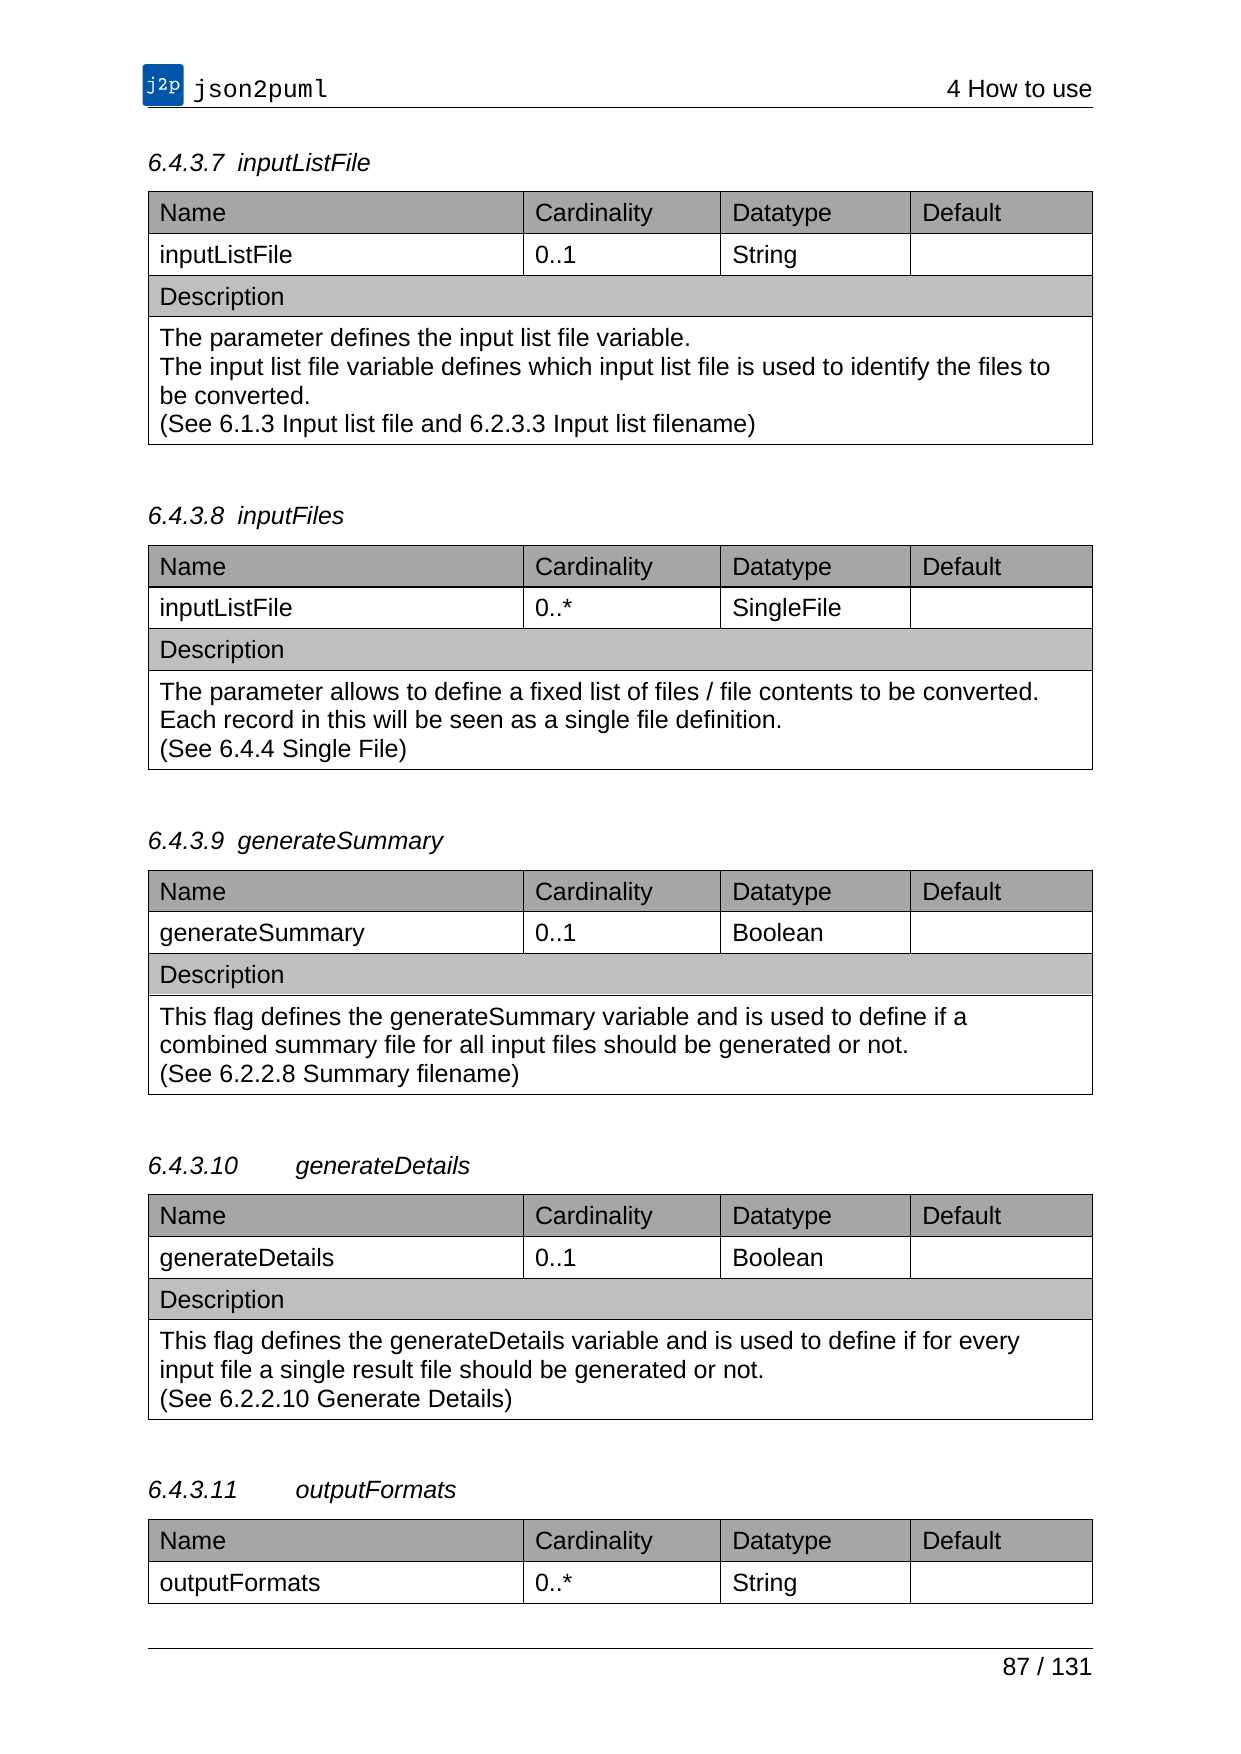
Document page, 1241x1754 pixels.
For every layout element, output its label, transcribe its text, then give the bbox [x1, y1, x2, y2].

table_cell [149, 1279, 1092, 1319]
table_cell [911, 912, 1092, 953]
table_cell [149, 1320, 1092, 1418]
subtitle outputFormats [148, 1476, 1093, 1504]
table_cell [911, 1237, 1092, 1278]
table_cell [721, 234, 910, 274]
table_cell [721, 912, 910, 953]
subtitle inputFiles [148, 501, 1093, 530]
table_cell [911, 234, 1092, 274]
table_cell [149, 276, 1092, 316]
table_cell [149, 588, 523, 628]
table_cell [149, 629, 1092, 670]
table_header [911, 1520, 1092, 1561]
subtitle generateDetails [148, 1151, 1093, 1179]
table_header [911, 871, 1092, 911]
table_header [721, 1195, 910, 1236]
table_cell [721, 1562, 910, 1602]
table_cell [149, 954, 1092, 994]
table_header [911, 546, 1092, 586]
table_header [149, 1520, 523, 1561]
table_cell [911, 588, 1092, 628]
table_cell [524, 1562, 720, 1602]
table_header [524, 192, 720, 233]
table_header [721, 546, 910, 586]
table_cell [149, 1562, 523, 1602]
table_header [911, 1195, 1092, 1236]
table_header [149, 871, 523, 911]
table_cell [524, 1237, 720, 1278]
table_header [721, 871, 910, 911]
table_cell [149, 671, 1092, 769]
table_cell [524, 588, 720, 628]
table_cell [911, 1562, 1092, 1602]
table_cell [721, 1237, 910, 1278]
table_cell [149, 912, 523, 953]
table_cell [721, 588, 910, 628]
picture [142, 64, 184, 106]
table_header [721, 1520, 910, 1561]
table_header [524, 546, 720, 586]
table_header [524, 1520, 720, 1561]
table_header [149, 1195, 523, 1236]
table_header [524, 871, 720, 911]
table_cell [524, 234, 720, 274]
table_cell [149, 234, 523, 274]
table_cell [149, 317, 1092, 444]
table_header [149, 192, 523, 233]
subtitle inputListFile [148, 148, 1093, 176]
subtitle generateSummary [148, 826, 1093, 855]
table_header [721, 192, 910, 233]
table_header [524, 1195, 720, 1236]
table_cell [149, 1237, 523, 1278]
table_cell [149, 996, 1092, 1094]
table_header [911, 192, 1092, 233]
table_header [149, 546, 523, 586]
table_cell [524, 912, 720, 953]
